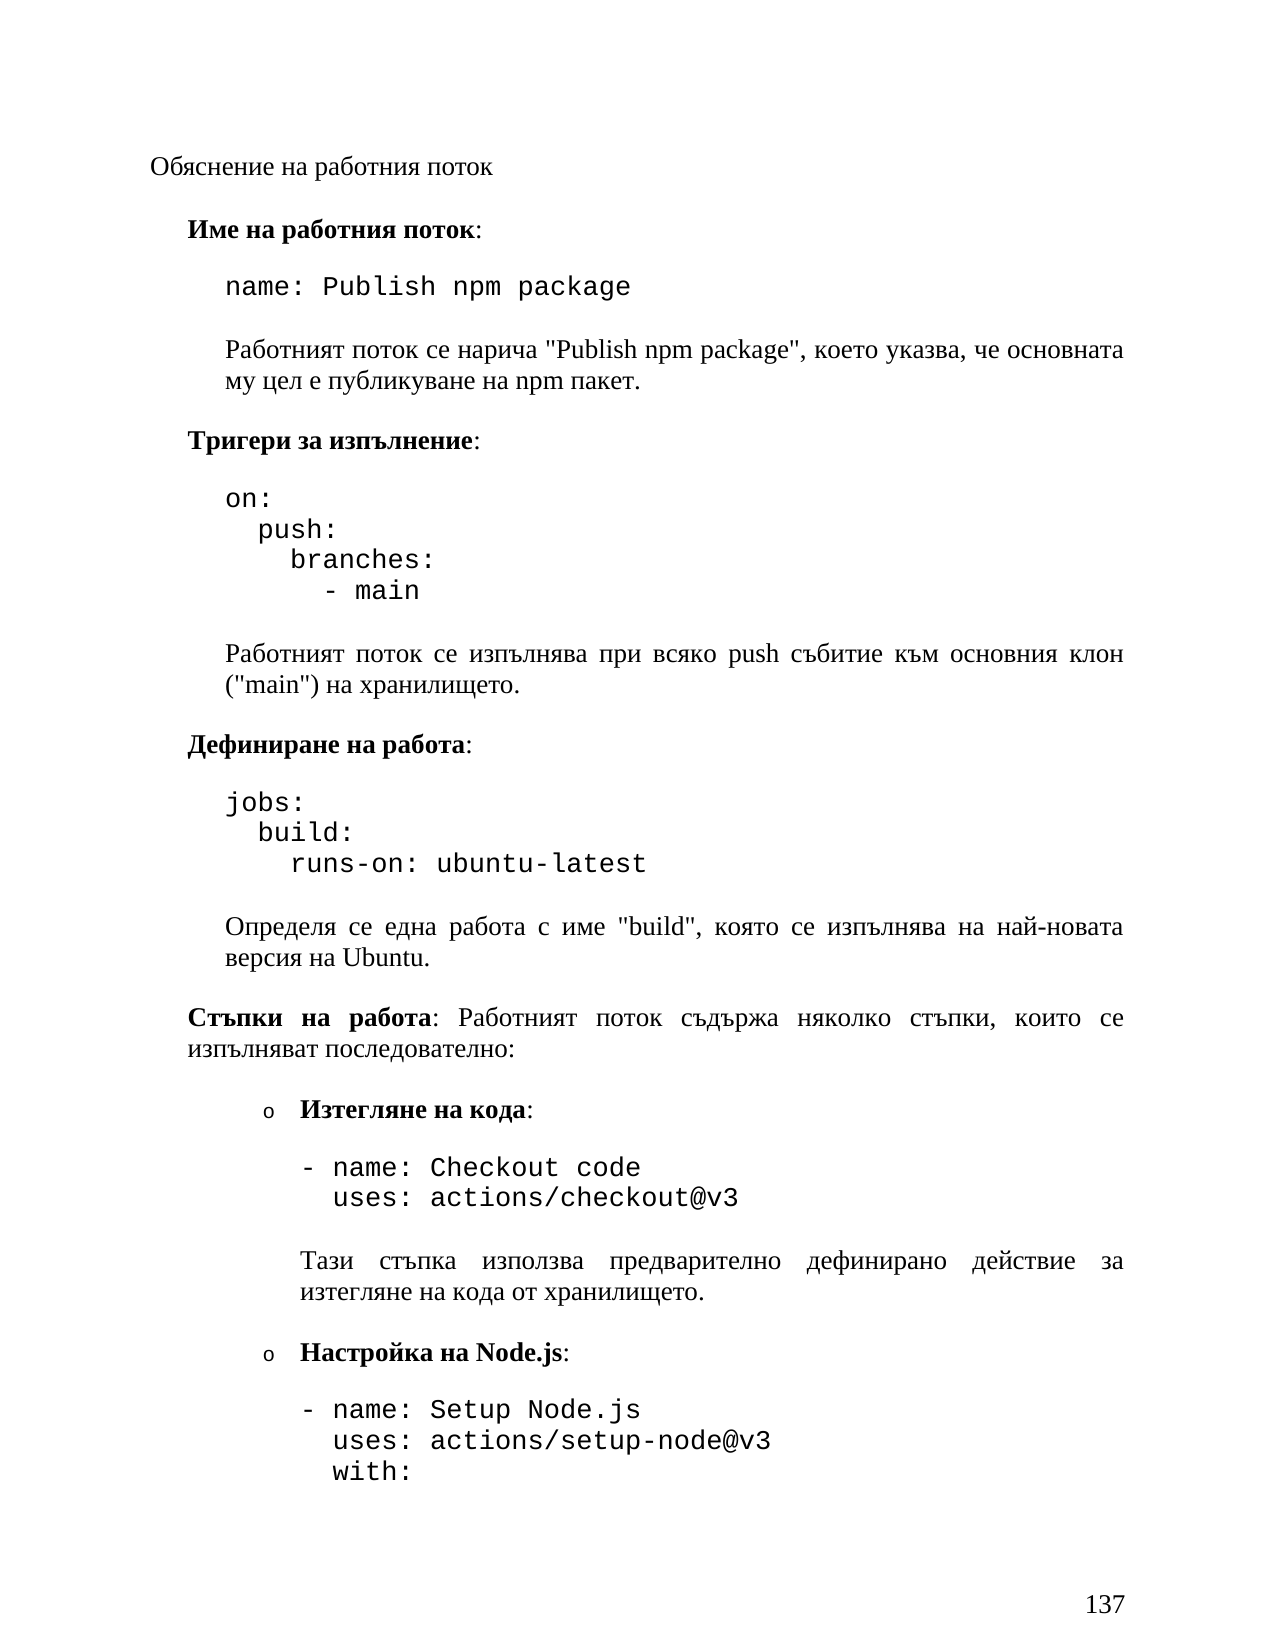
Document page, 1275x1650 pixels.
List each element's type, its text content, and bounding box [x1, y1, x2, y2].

subtitle Обяснение на работния поток [150, 150, 1125, 181]
text uses: actions/checkout@v3 [300, 1184, 1125, 1215]
text - name: Checkout code [300, 1153, 1125, 1184]
text - main [225, 577, 1125, 608]
text Стъпки на работа: Работният поток съдържа няколко стъпки, които се изпълняват последователно: [187, 1001, 1125, 1064]
list Изтегляне на кода: [262, 1093, 1125, 1124]
text Работният поток се изпълнява при всяко push събитие към основния клон ("main") на хранилището. [225, 637, 1125, 699]
text Тригери за изпълнение: [187, 424, 1125, 456]
text branches: [225, 546, 1125, 577]
text name: Publish npm package [225, 273, 1125, 304]
text jobs: [225, 788, 1125, 819]
text Определя се една работа с име "build", която се изпълнява на най-новата версия на Ubuntu. [225, 910, 1125, 972]
text push: [225, 515, 1125, 546]
text Име на работния поток: [187, 213, 1125, 244]
text build: [225, 819, 1125, 850]
text - name: Setup Node.js [300, 1396, 1125, 1427]
list Настройка на Node.js: [262, 1336, 1125, 1367]
text Тази стъпка използва предварително дефинирано действие за изтегляне на кода от хранилището. [300, 1244, 1125, 1306]
text runs-on: ubuntu-latest [225, 850, 1125, 881]
text Работният поток се нарича "Publish npm package", което указва, че основната му цел е публикуване на npm пакет. [225, 333, 1125, 395]
text on: [225, 485, 1125, 515]
text uses: actions/setup-node@v3 [300, 1427, 1125, 1458]
text Дефиниране на работа: [187, 728, 1125, 759]
text with: [300, 1458, 1125, 1488]
